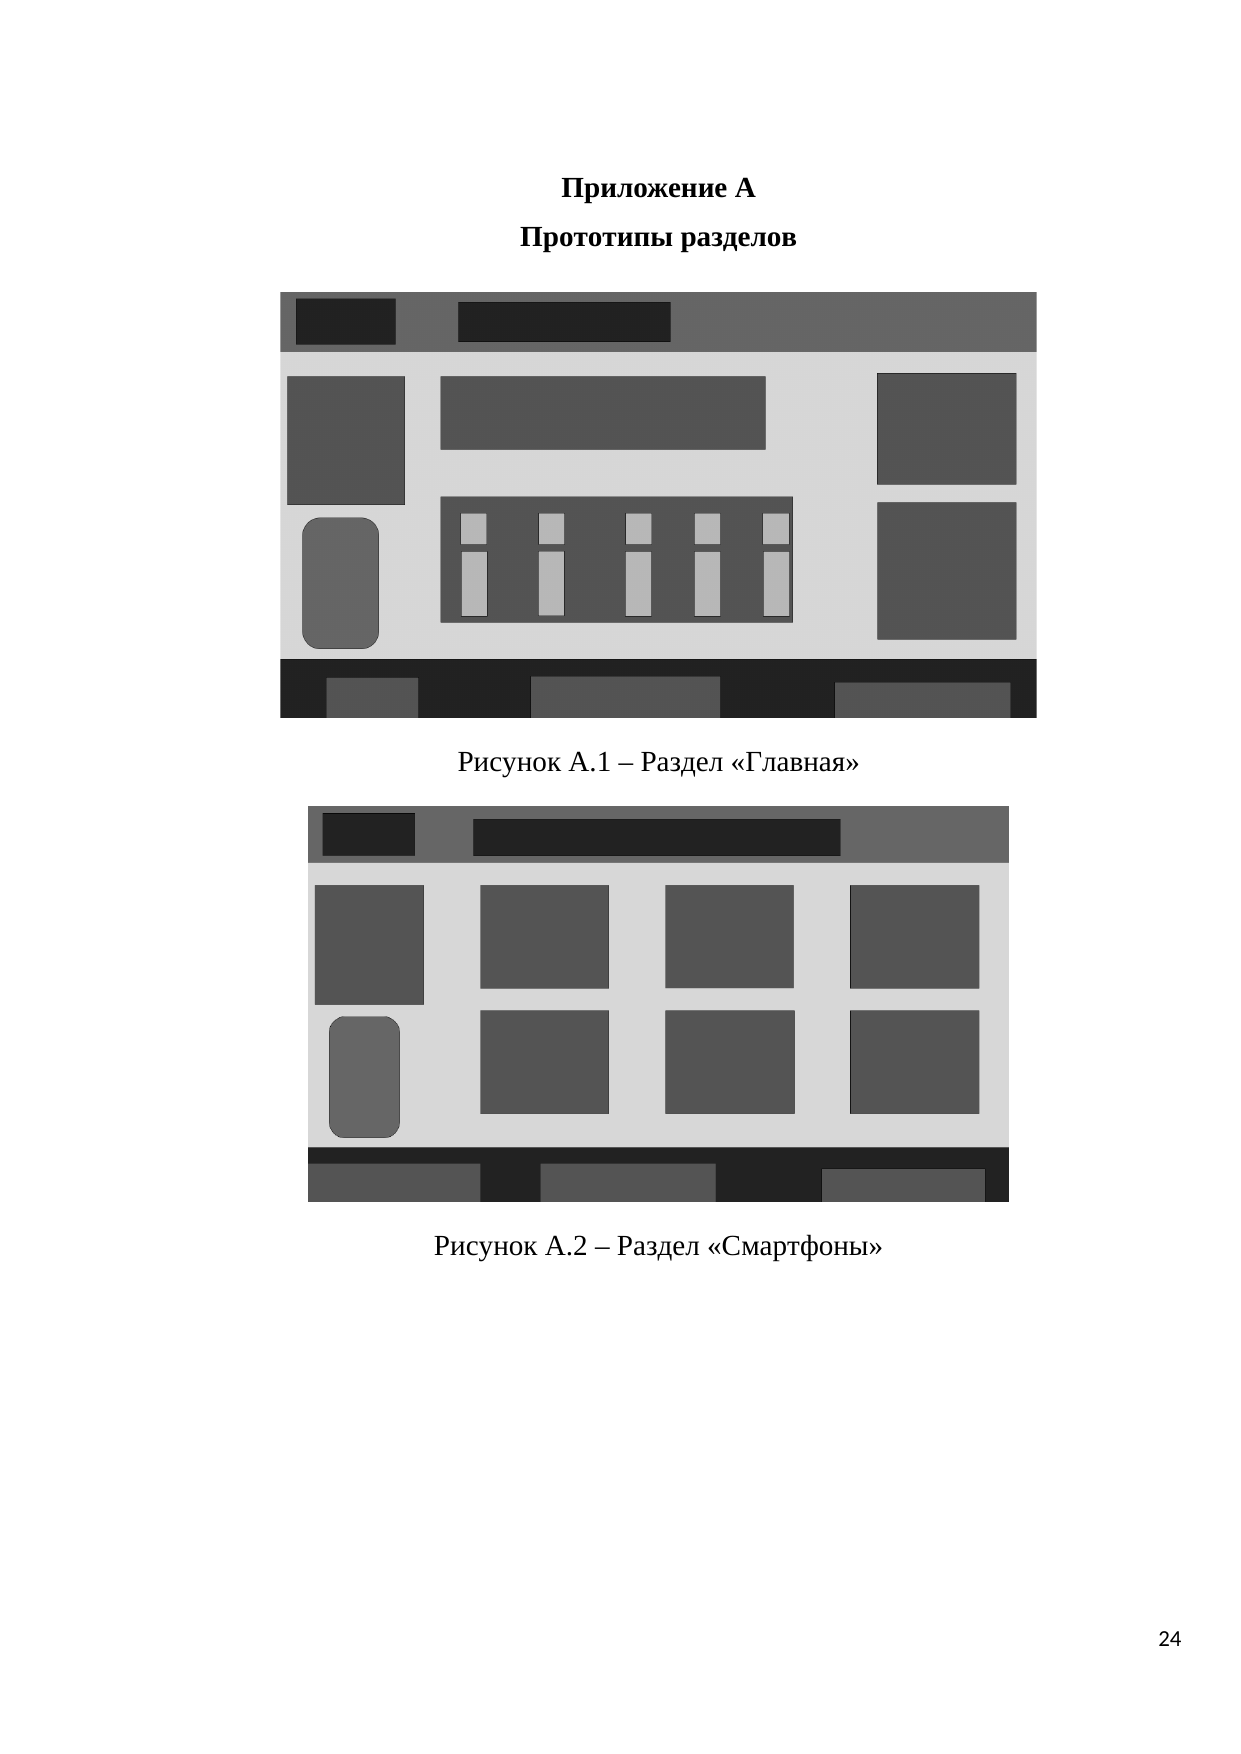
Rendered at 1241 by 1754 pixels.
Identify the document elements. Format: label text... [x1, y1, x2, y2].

text Рисунок А.2 – Раздел «Смартфоны» [136, 1228, 1181, 1261]
text Прототипы разделов [136, 219, 1181, 252]
text Приложение А [136, 170, 1181, 204]
text Рисунок А.1 – Раздел «Главная» [136, 744, 1181, 778]
picture [308, 806, 1009, 1202]
picture [280, 292, 1037, 718]
